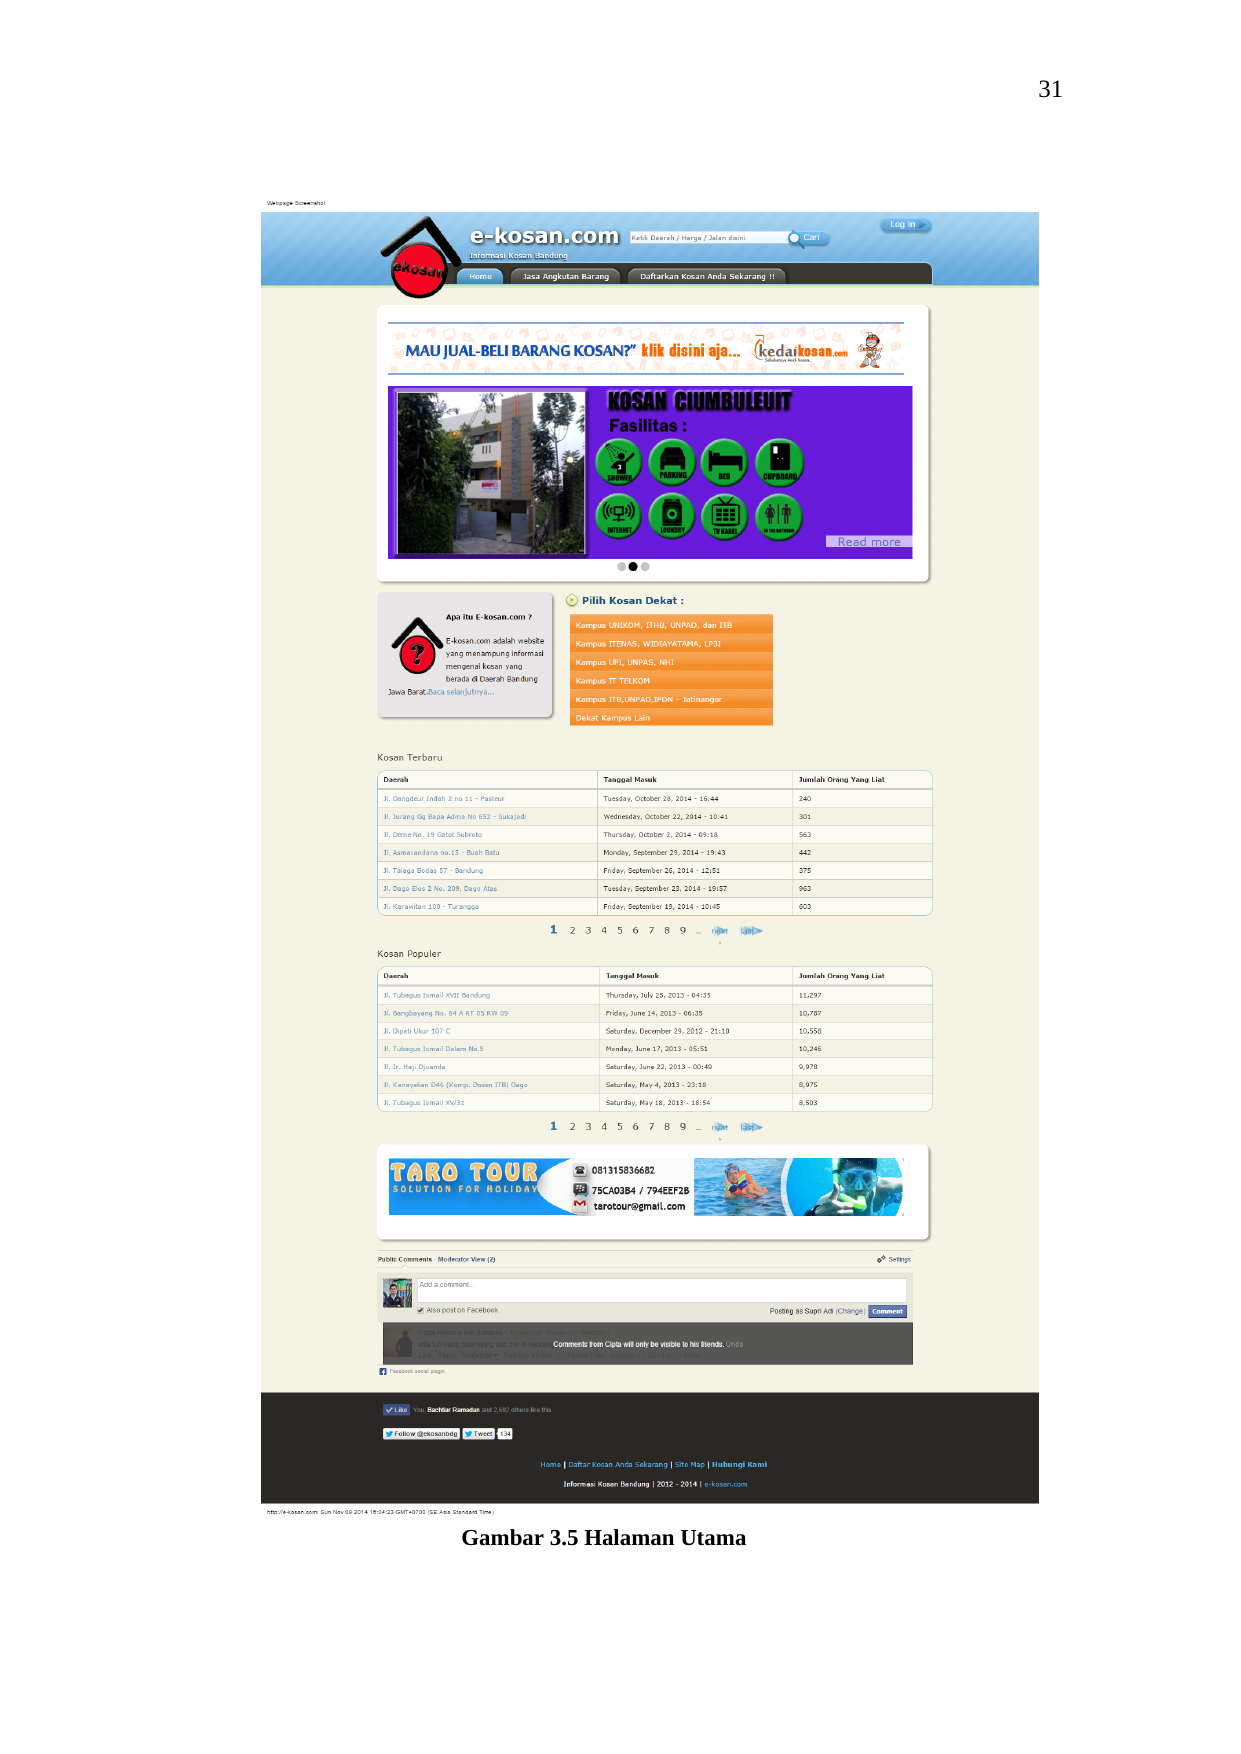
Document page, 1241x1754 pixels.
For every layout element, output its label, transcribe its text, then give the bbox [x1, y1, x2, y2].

picture [261, 200, 1039, 1515]
list Gambar 3.5 Halaman Utama [445, 1524, 1063, 1551]
